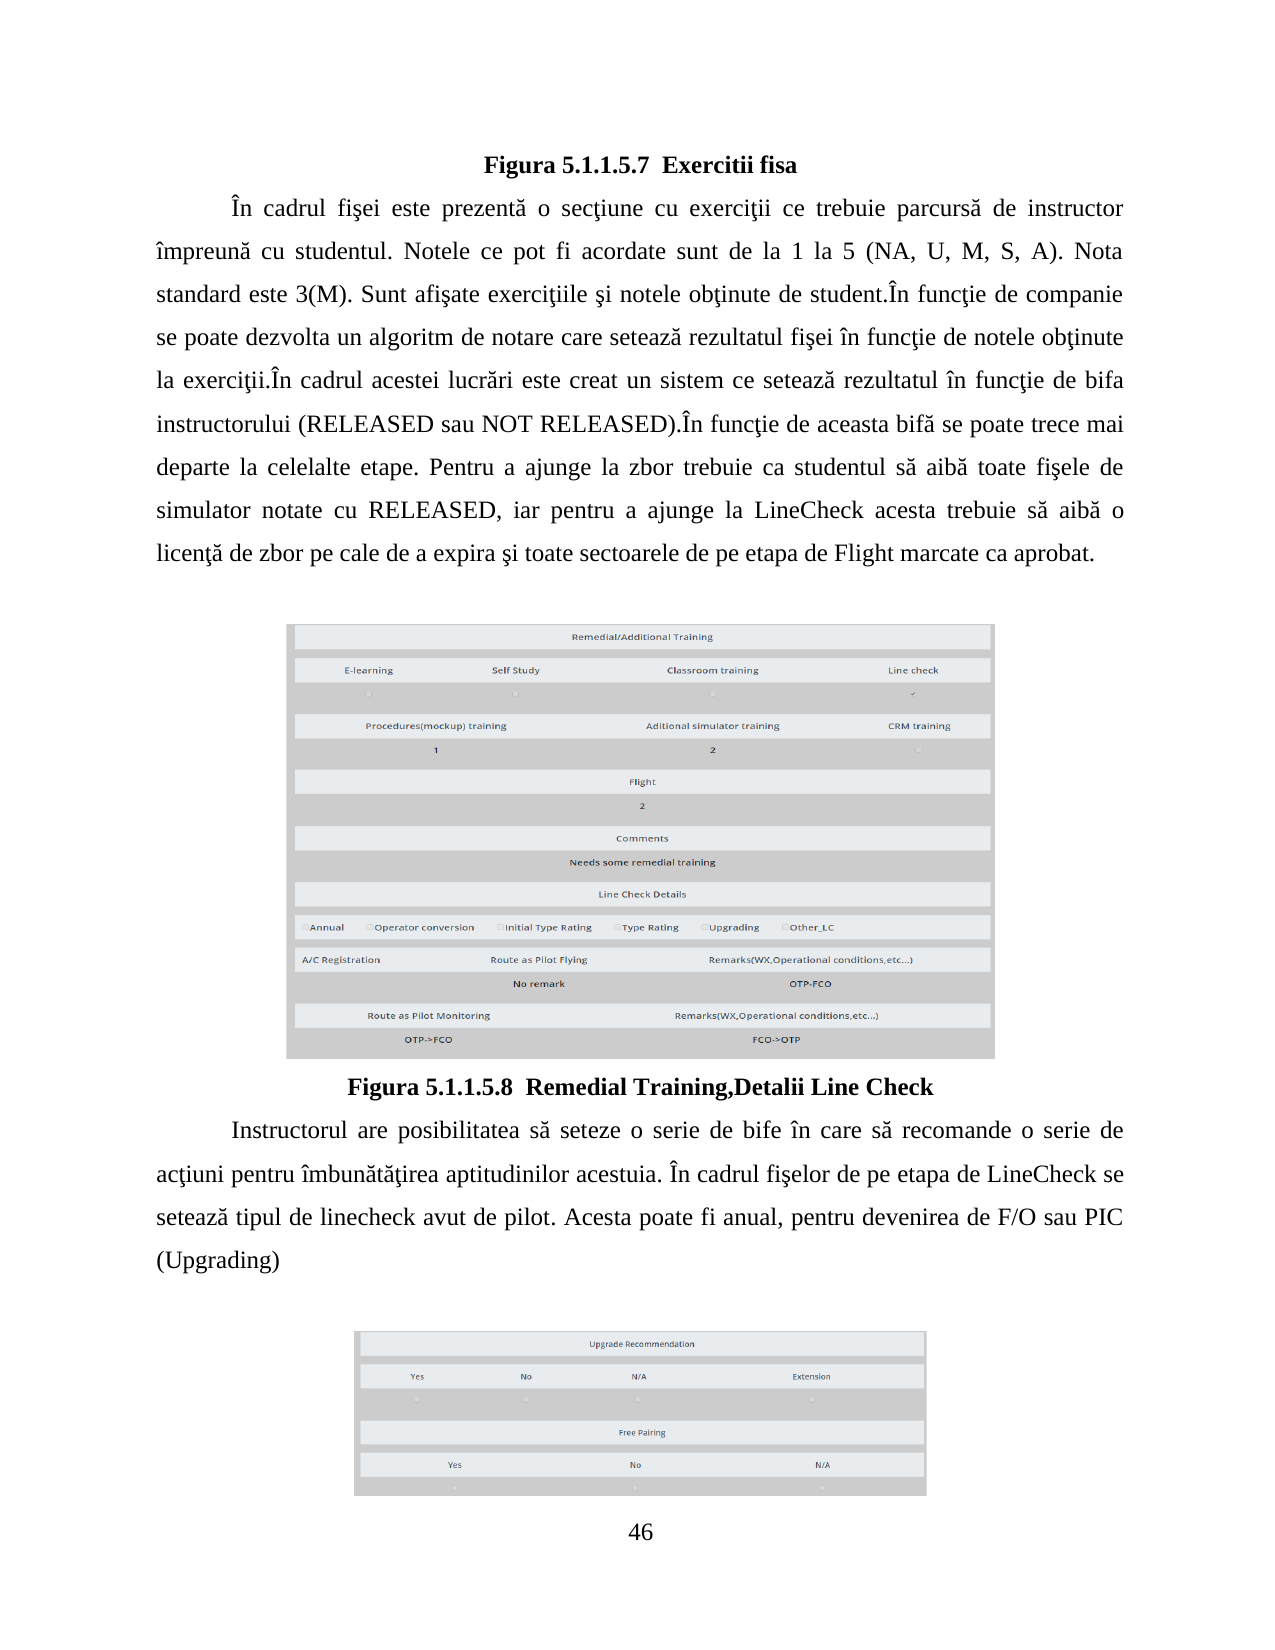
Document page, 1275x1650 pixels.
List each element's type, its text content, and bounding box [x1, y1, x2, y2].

text În cadrul fişei este prezentă o secţiune cu exerciţii ce trebuie parcursă de instructor împreună cu studentul. Notele ce pot fi acordate sunt de la 1 la 5 (NA, U, M, S, A). Nota standard este 3(M). Sunt afişate exerciţiile şi notele obţinute de student.În funcţie de companie se poate dezvolta un algoritm de notare care setează rezultatul fişei în funcţie de notele obţinute la exerciţii.În cadrul acestei lucrări este creat un sistem ce setează rezultatul în funcţie de bifa instructorului (RELEASED sau NOT RELEASED).În funcţie de aceasta bifă se poate trece mai departe la celelalte etape. Pentru a ajunge la zbor trebuie ca studentul să aibă toate fişele de simulator notate cu RELEASED, iar pentru a ajunge la LineCheck acesta trebuie să aibă o licenţă de zbor pe cale de a expira şi toate sectoarele de pe etapa de Flight marcate ca aprobat. [156, 193, 1125, 567]
text Instructorul are posibilitatea să seteze o serie de bife în care să recomande o serie de acţiuni pentru îmbunătăţirea aptitudinilor acestuia. În cadrul fişelor de pe etapa de LineCheck se setează tipul de linecheck avut de pilot. Acesta poate fi anual, pentru devenirea de F/O sau PIC (Upgrading) [156, 1116, 1125, 1274]
text Figura 5.1.1.5.7 Exercitii fisa [156, 150, 1125, 179]
picture [354, 1331, 927, 1496]
picture [286, 624, 995, 1059]
text Figura 5.1.1.5.8 Remedial Training,Detalii Line Check [156, 1072, 1125, 1101]
